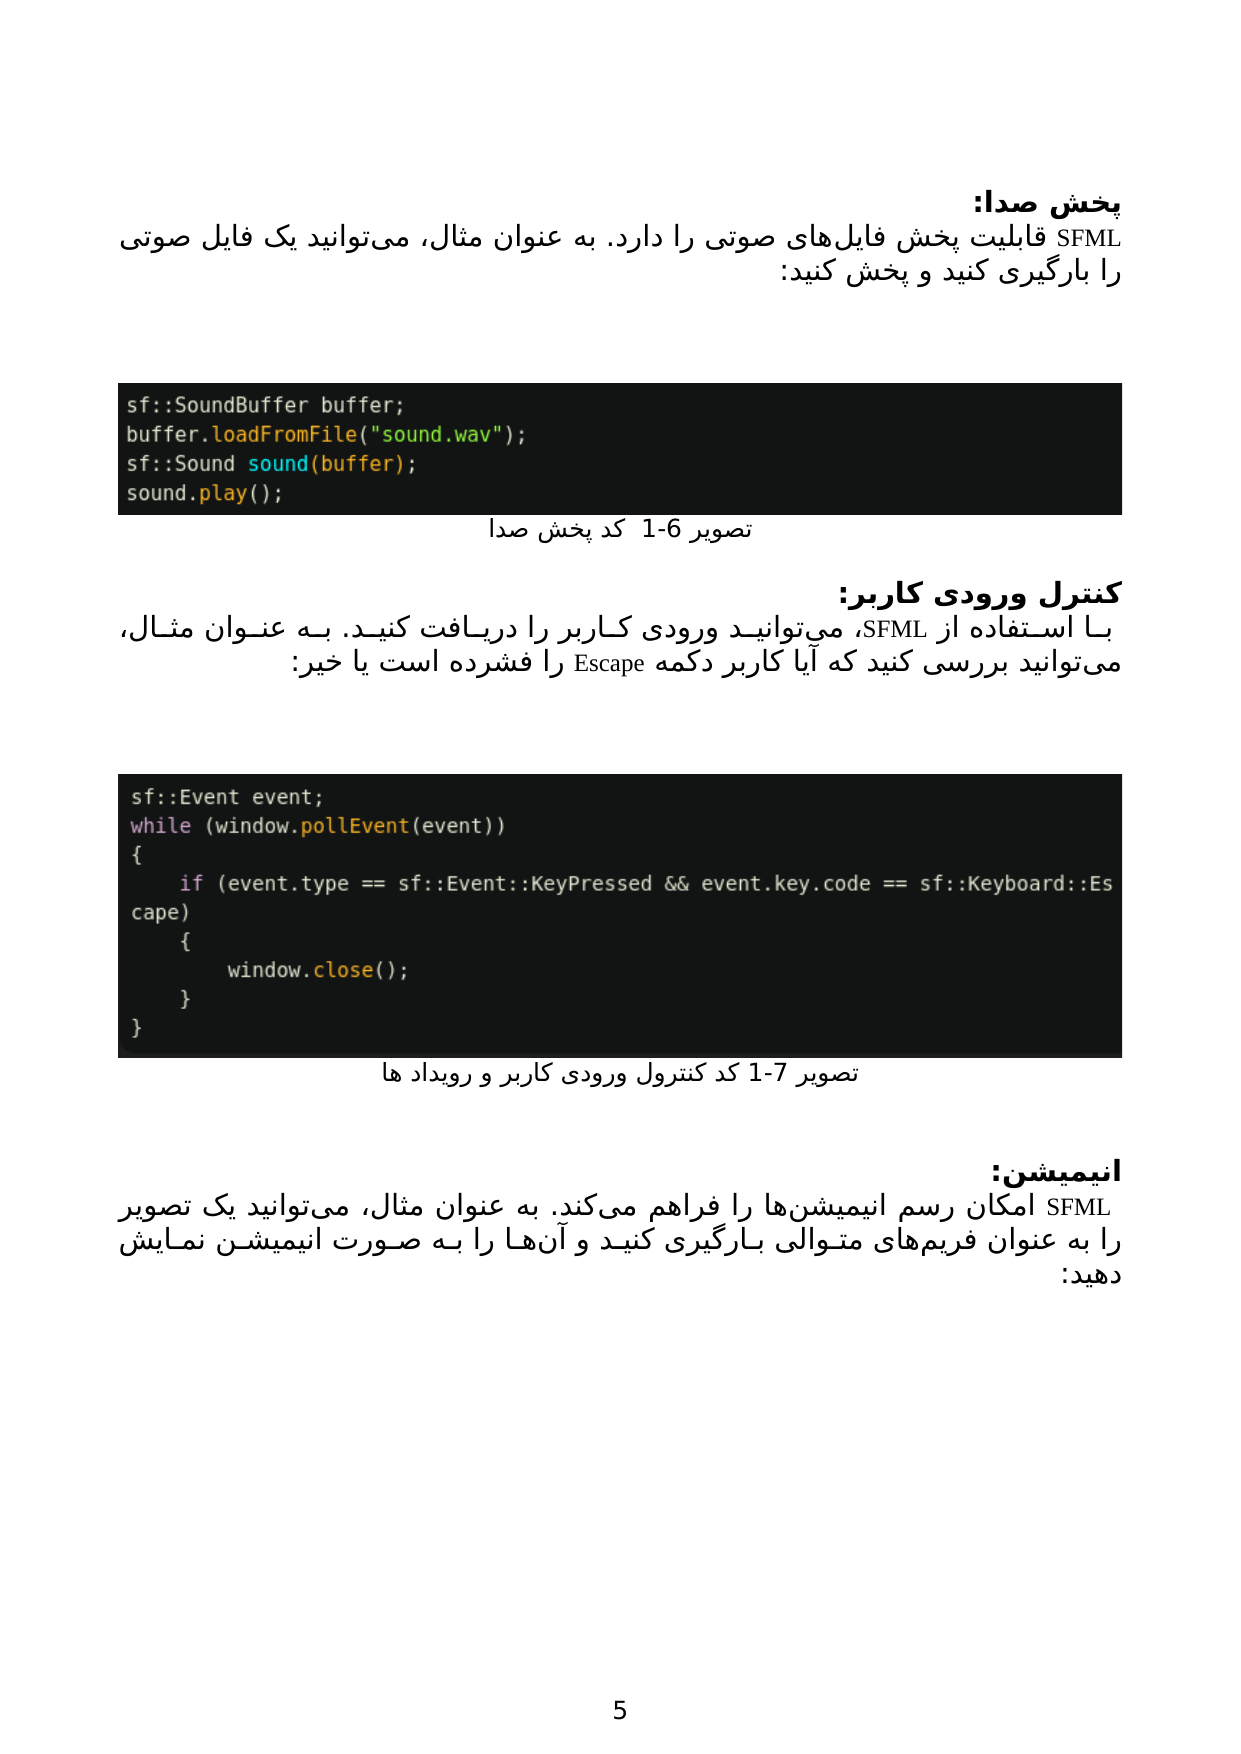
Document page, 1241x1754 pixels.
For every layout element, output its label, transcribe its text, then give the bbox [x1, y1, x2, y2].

text تصویر 6-1 کد پخش صدا [118, 515, 1122, 543]
picture [118, 383, 1123, 515]
text پخش صدا: [118, 185, 1122, 219]
text SFML امکان رسم انیمیشن‌ها را فراهم می‌کند. به عنوان مثال، می‌توانید یک تصویر را به عنوان فریم‌های متوالی بارگیری کنید و آن‌ها را به صورت انیمیشن نمایش دهید: [118, 1188, 1122, 1290]
text انیمیشن: [118, 1154, 1122, 1188]
text SFML قابلیت پخش فایل‌های صوتی را دارد. به عنوان مثال، می‌توانید یک فایل صوتی را بارگیری کنید و پخش کنید: [118, 219, 1122, 287]
picture [118, 774, 1123, 1058]
text تصویر 7-1 کد کنترول ورودی کاربر و رویداد ها [118, 1058, 1122, 1087]
text با استفاده از SFML، می‌توانید ورودی کاربر را دریافت کنید. به عنوان مثال، می‌توانید بررسی کنید که آیا کاربر دکمه Escape را فشرده است یا خیر: [118, 611, 1122, 679]
text کنترل ورودی کاربر: [118, 577, 1122, 611]
